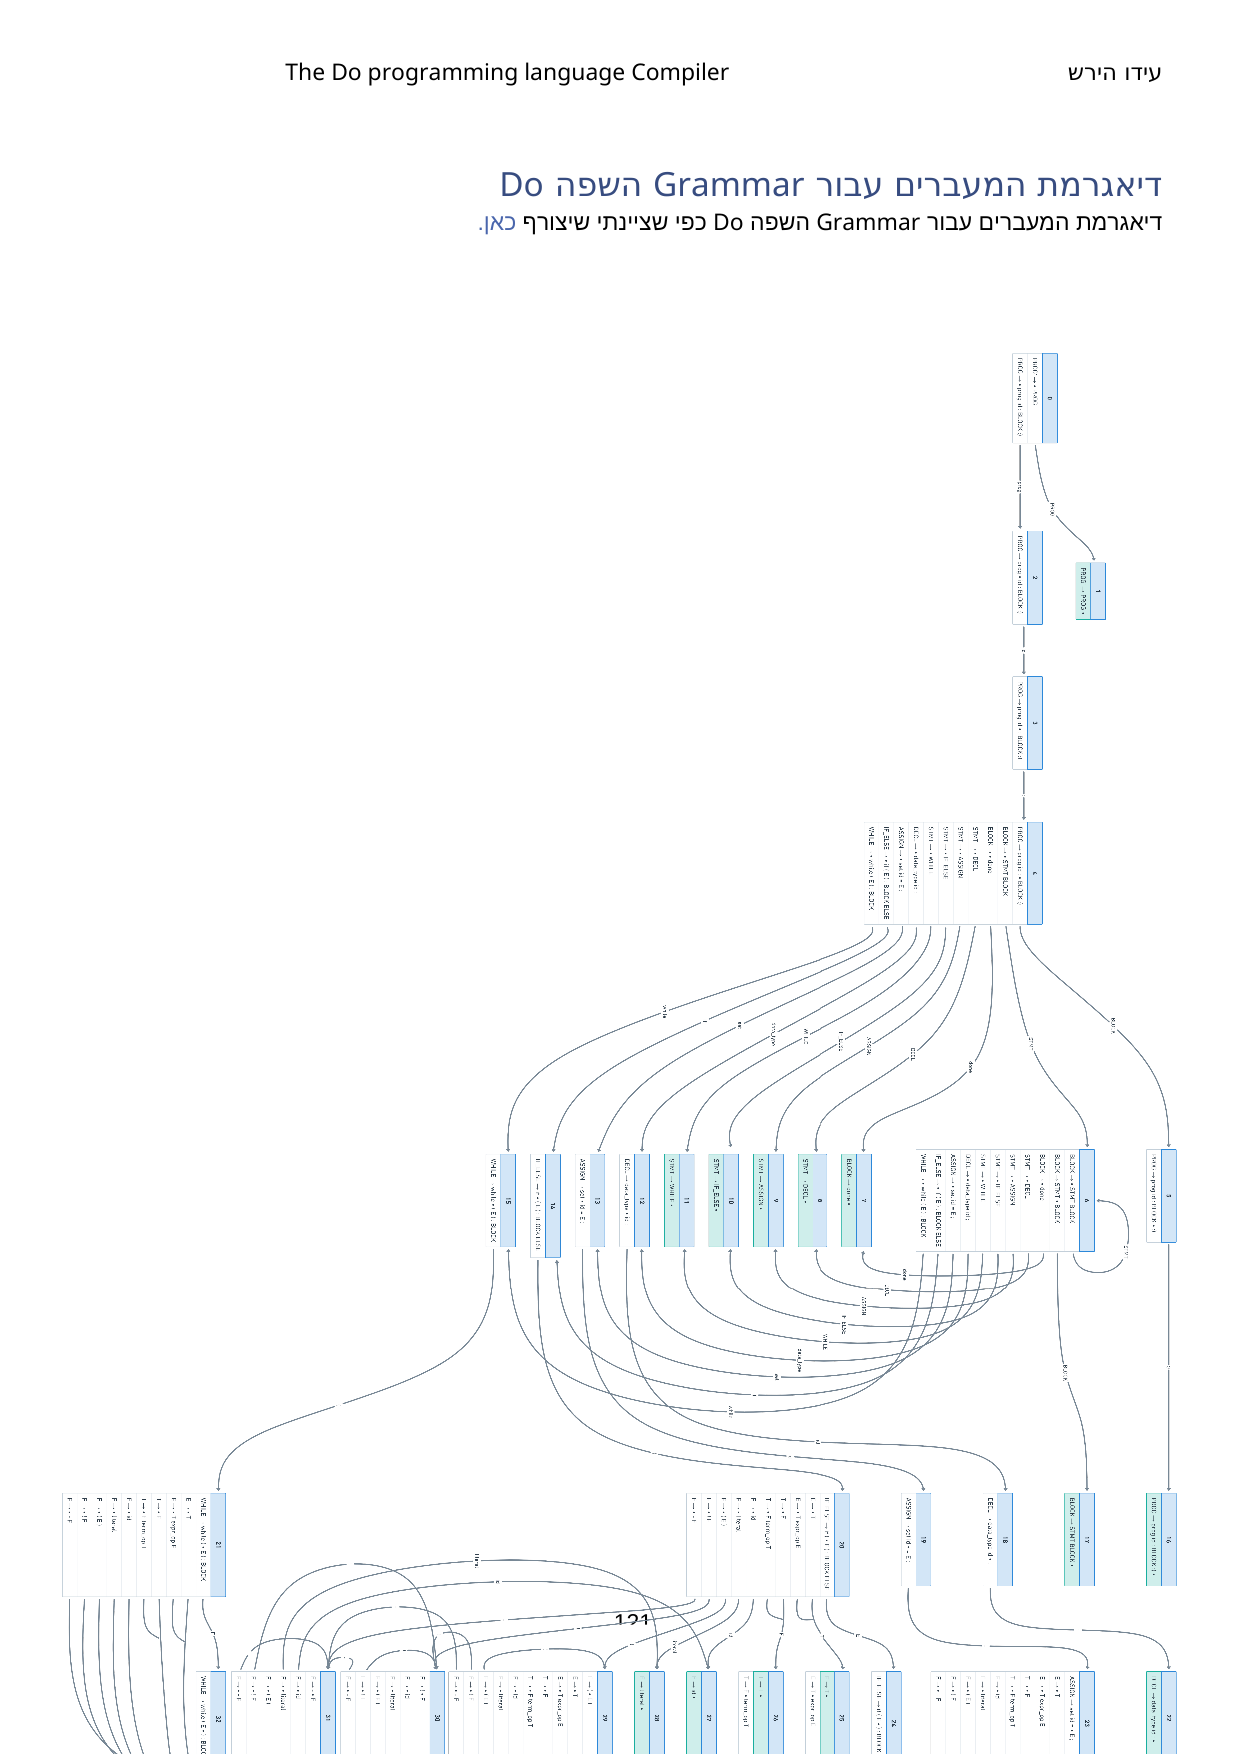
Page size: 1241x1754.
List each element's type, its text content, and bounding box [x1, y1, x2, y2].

text דיאגרמת המעברים עבור Grammar השפה Do כפי שציינתי שיצורף כאן. [103, 206, 1162, 238]
subtitle דיאגרמת המעברים עבור Grammar השפה Do [103, 161, 1162, 206]
